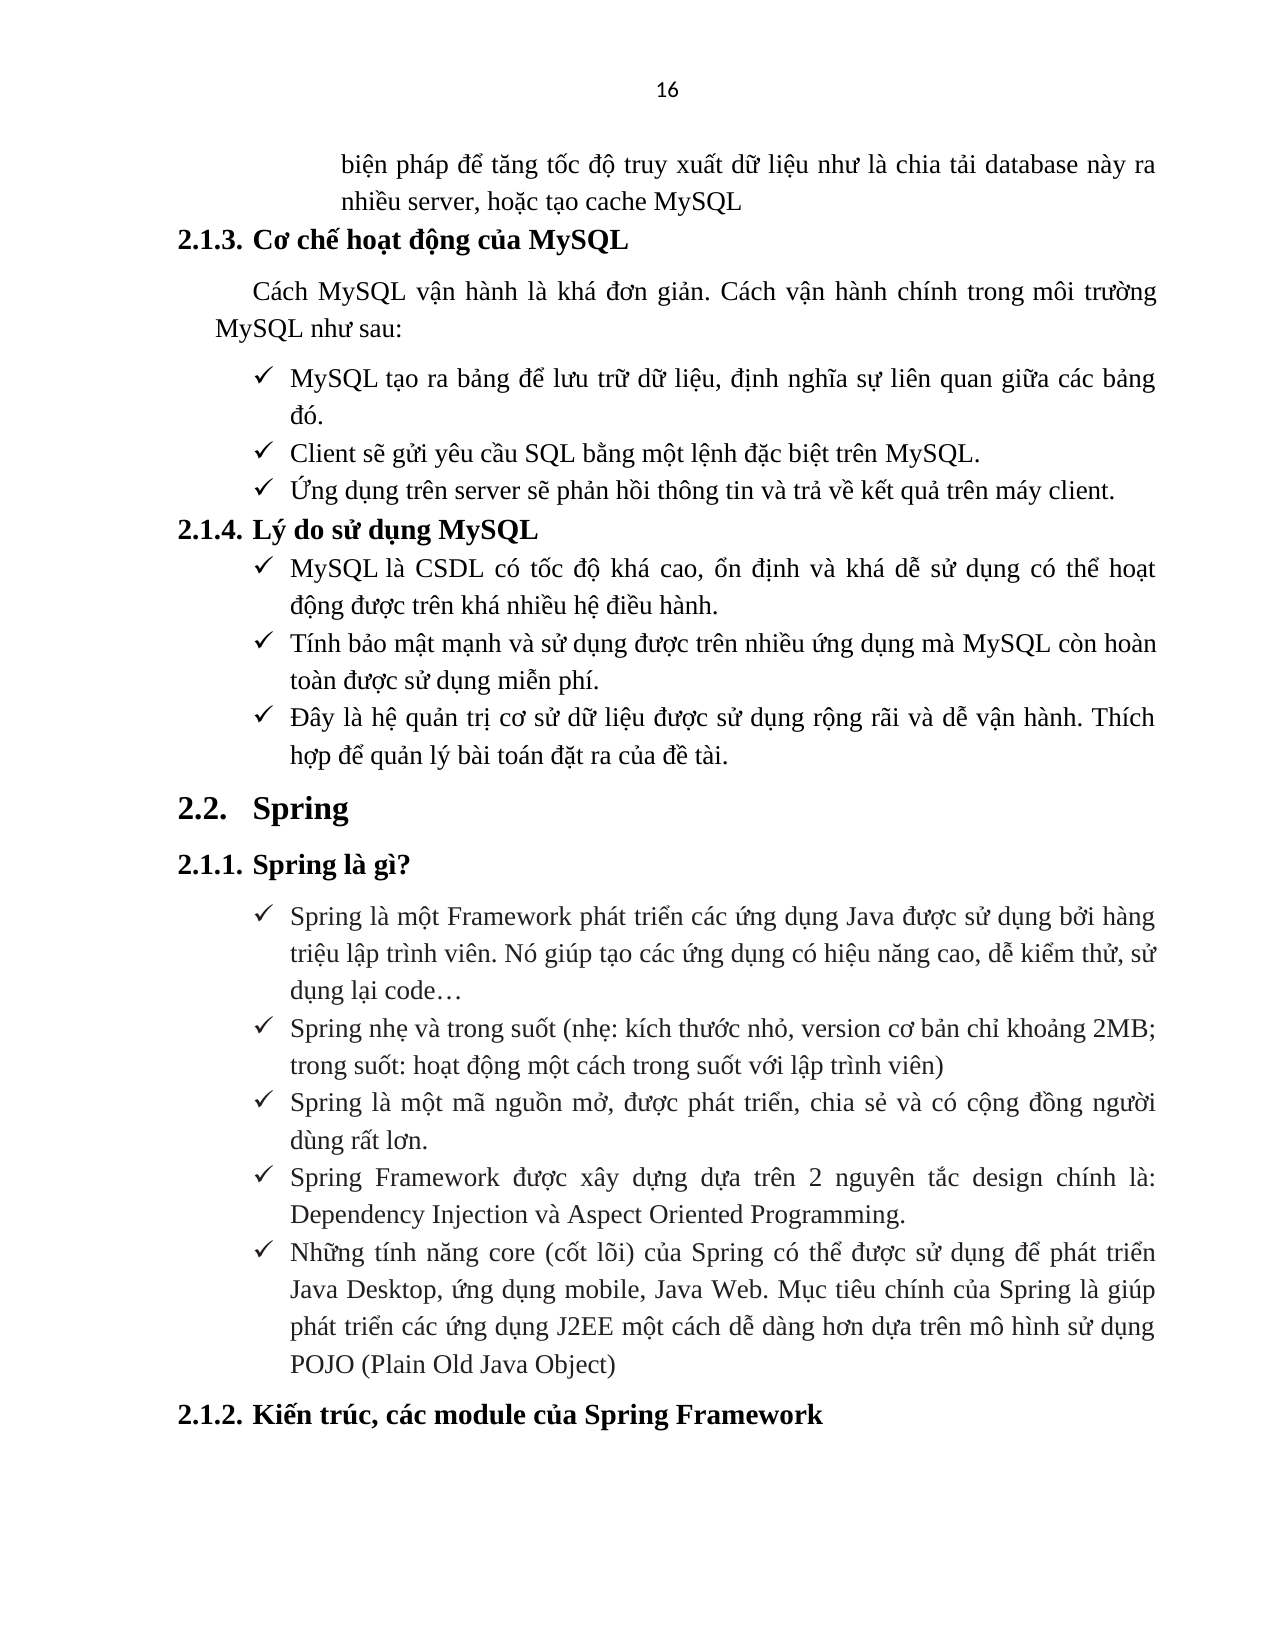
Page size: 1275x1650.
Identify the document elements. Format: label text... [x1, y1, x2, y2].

list Client sẽ gửi yêu cầu SQL bằng một lệnh đặc biệt trên MySQL. [252, 437, 1157, 468]
list Cơ chế hoạt động của MySQL [177, 222, 1157, 256]
list Ứng dụng trên server sẽ phản hồi thông tin và trả về kết quả trên máy client. [252, 474, 1157, 506]
list Spring là một mã nguồn mở, được phát triển, chia sẻ và có cộng đồng người dùng rất lơn. [252, 1086, 1157, 1155]
text Cách MySQL vận hành là khá đơn giản. Cách vận hành chính trong môi trường MySQL như sau: [215, 275, 1157, 343]
subtitle Kiến trúc, các module của Spring Framework [177, 1397, 1157, 1431]
list Spring nhẹ và trong suốt (nhẹ: kích thước nhỏ, version cơ bản chỉ khoảng 2MB; trong suốt: hoạt động một cách trong suốt với lập trình viên) [252, 1012, 1157, 1080]
list Spring là một Framework phát triển các ứng dụng Java được sử dụng bởi hàng triệu lập trình viên. Nó giúp tạo các ứng dụng có hiệu năng cao, dễ kiểm thử, sử dụng lại code… [252, 900, 1157, 1006]
list MySQL tạo ra bảng để lưu trữ dữ liệu, định nghĩa sự liên quan giữa các bảng đó. [252, 362, 1157, 431]
list Những tính năng core (cốt lõi) của Spring có thể được sử dụng để phát triển Java Desktop, ứng dụng mobile, Java Web. Mục tiêu chính của Spring là giúp phát triển các ứng dụng J2EE một cách dễ dàng hơn dựa trên mô hình sử dụng POJO (Plain Old Java Object) [252, 1236, 1157, 1379]
list Lý do sử dụng MySQL [177, 512, 1157, 545]
list Đây là hệ quản trị cơ sử dữ liệu được sử dụng rộng rãi và dễ vận hành. Thích hợp để quản lý bài toán đặt ra của đề tài. [252, 701, 1157, 770]
list Tính bảo mật mạnh và sử dụng được trên nhiều ứng dụng mà MySQL còn hoàn toàn được sử dụng miễn phí. [252, 627, 1157, 695]
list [303, 148, 1157, 216]
list MySQL là CSDL có tốc độ khá cao, ổn định và khá dễ sử dụng có thể hoạt động được trên khá nhiều hệ điều hành. [252, 552, 1157, 621]
list Spring Framework được xây dựng dựa trên 2 nguyên tắc design chính là: Dependency Injection và Aspect Oriented Programming. [252, 1161, 1157, 1229]
subtitle Spring là gì? [177, 847, 1157, 881]
subtitle Spring [177, 788, 1157, 827]
